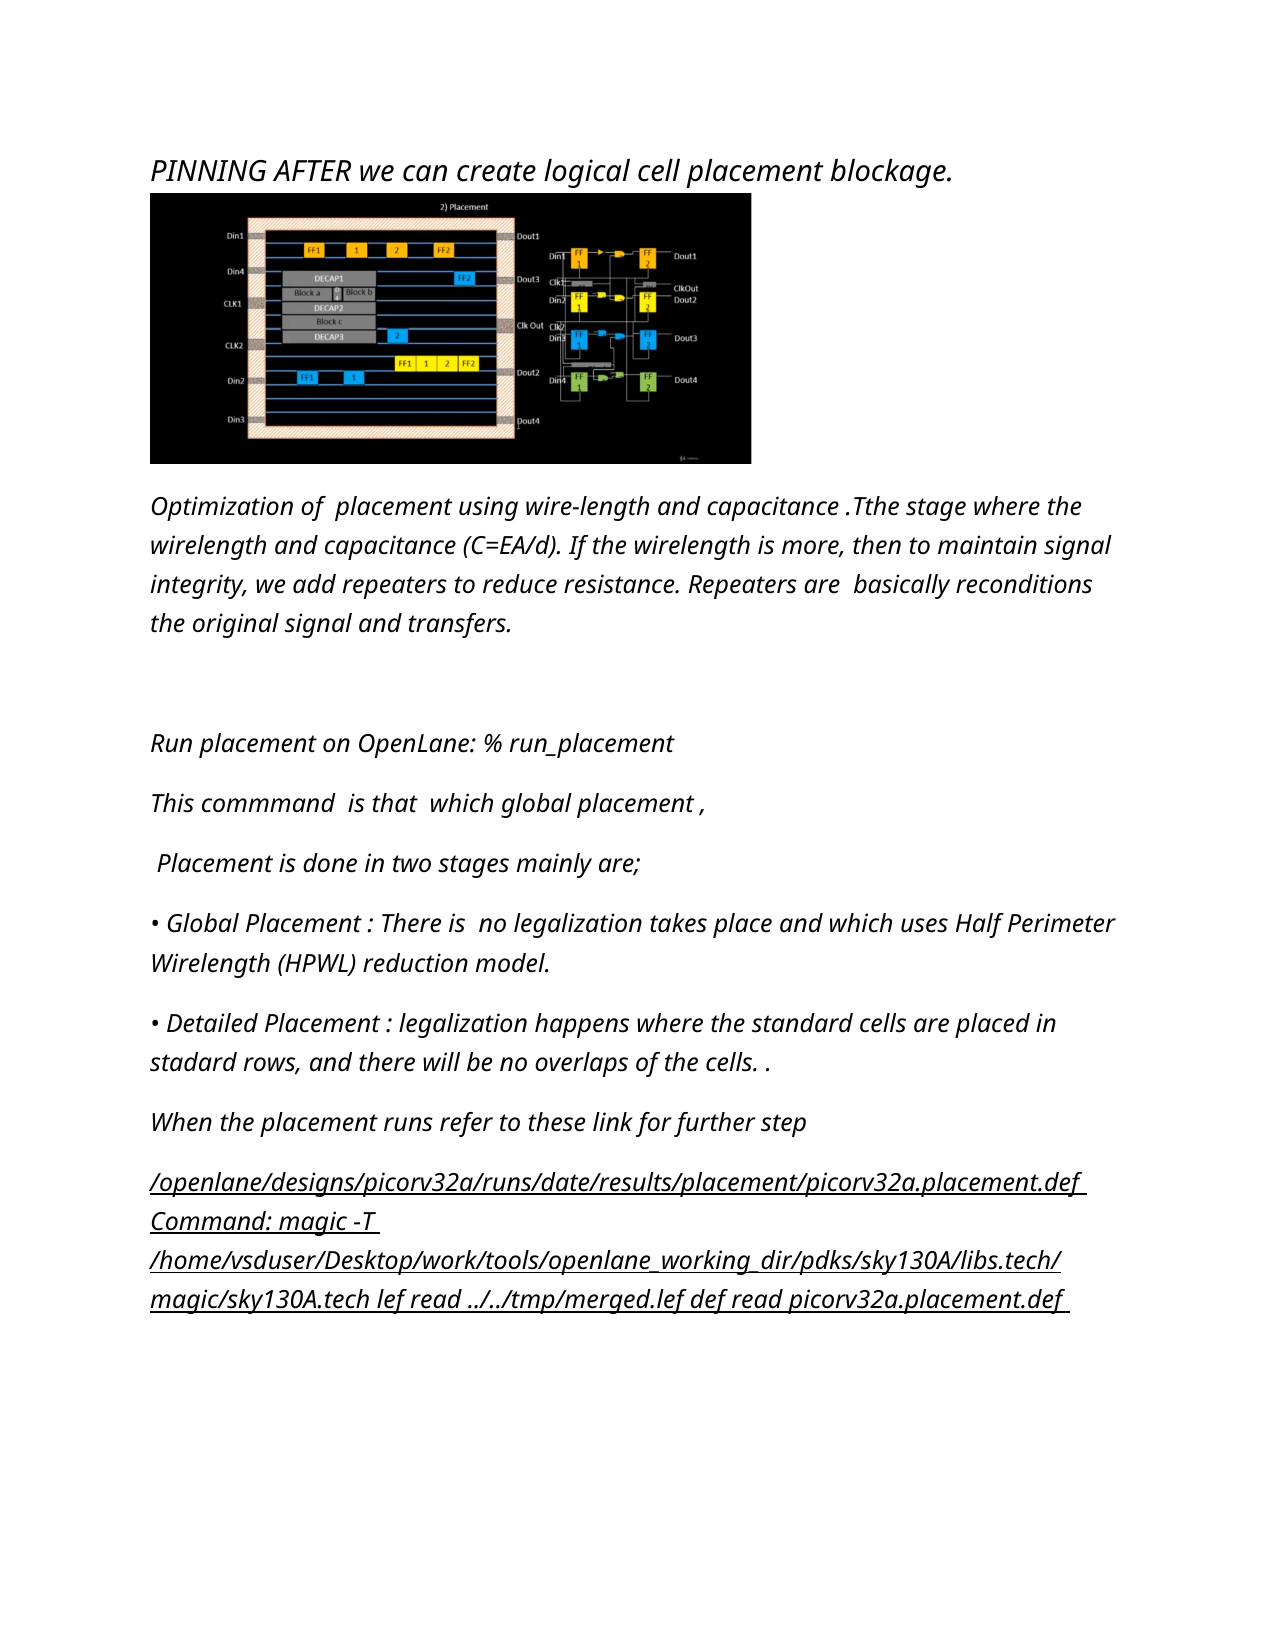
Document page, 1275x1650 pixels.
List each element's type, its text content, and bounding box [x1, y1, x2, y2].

text • Global Placement : There is no legalization takes place and which uses Half Perimeter Wirelength (HPWL) reduction model. [150, 906, 1125, 979]
text /openlane/designs/picorv32a/runs/date/results/placement/picorv32a.placement.def Command: magic -T /home/vsduser/Desktop/work/tools/openlane_working_dir/pdks/sky130A/libs.tech/magic/sky130A.tech lef read ../../tmp/merged.lef def read picorv32a.placement.def [150, 1164, 1125, 1316]
text Optimization of placement using wire-length and capacitance .Tthe stage where the wirelength and capacitance (C=EA/d). If the wirelength is more, then to maintain signal integrity, we add repeaters to reduce resistance. Repeaters are basically reconditions the original signal and transfers. [150, 489, 1125, 640]
text • Detailed Placement : legalization happens where the standard cells are placed in stadard rows, and there will be no overlaps of the cells. . [150, 1005, 1125, 1078]
picture [150, 193, 752, 464]
text This commmand is that which global placement , [150, 786, 1125, 820]
text Run placement on OpenLane: % run_placement [150, 726, 1125, 760]
text Placement is done in two stages mainly are; [150, 846, 1125, 880]
text When the placement runs refer to these link for further step [150, 1104, 1125, 1138]
